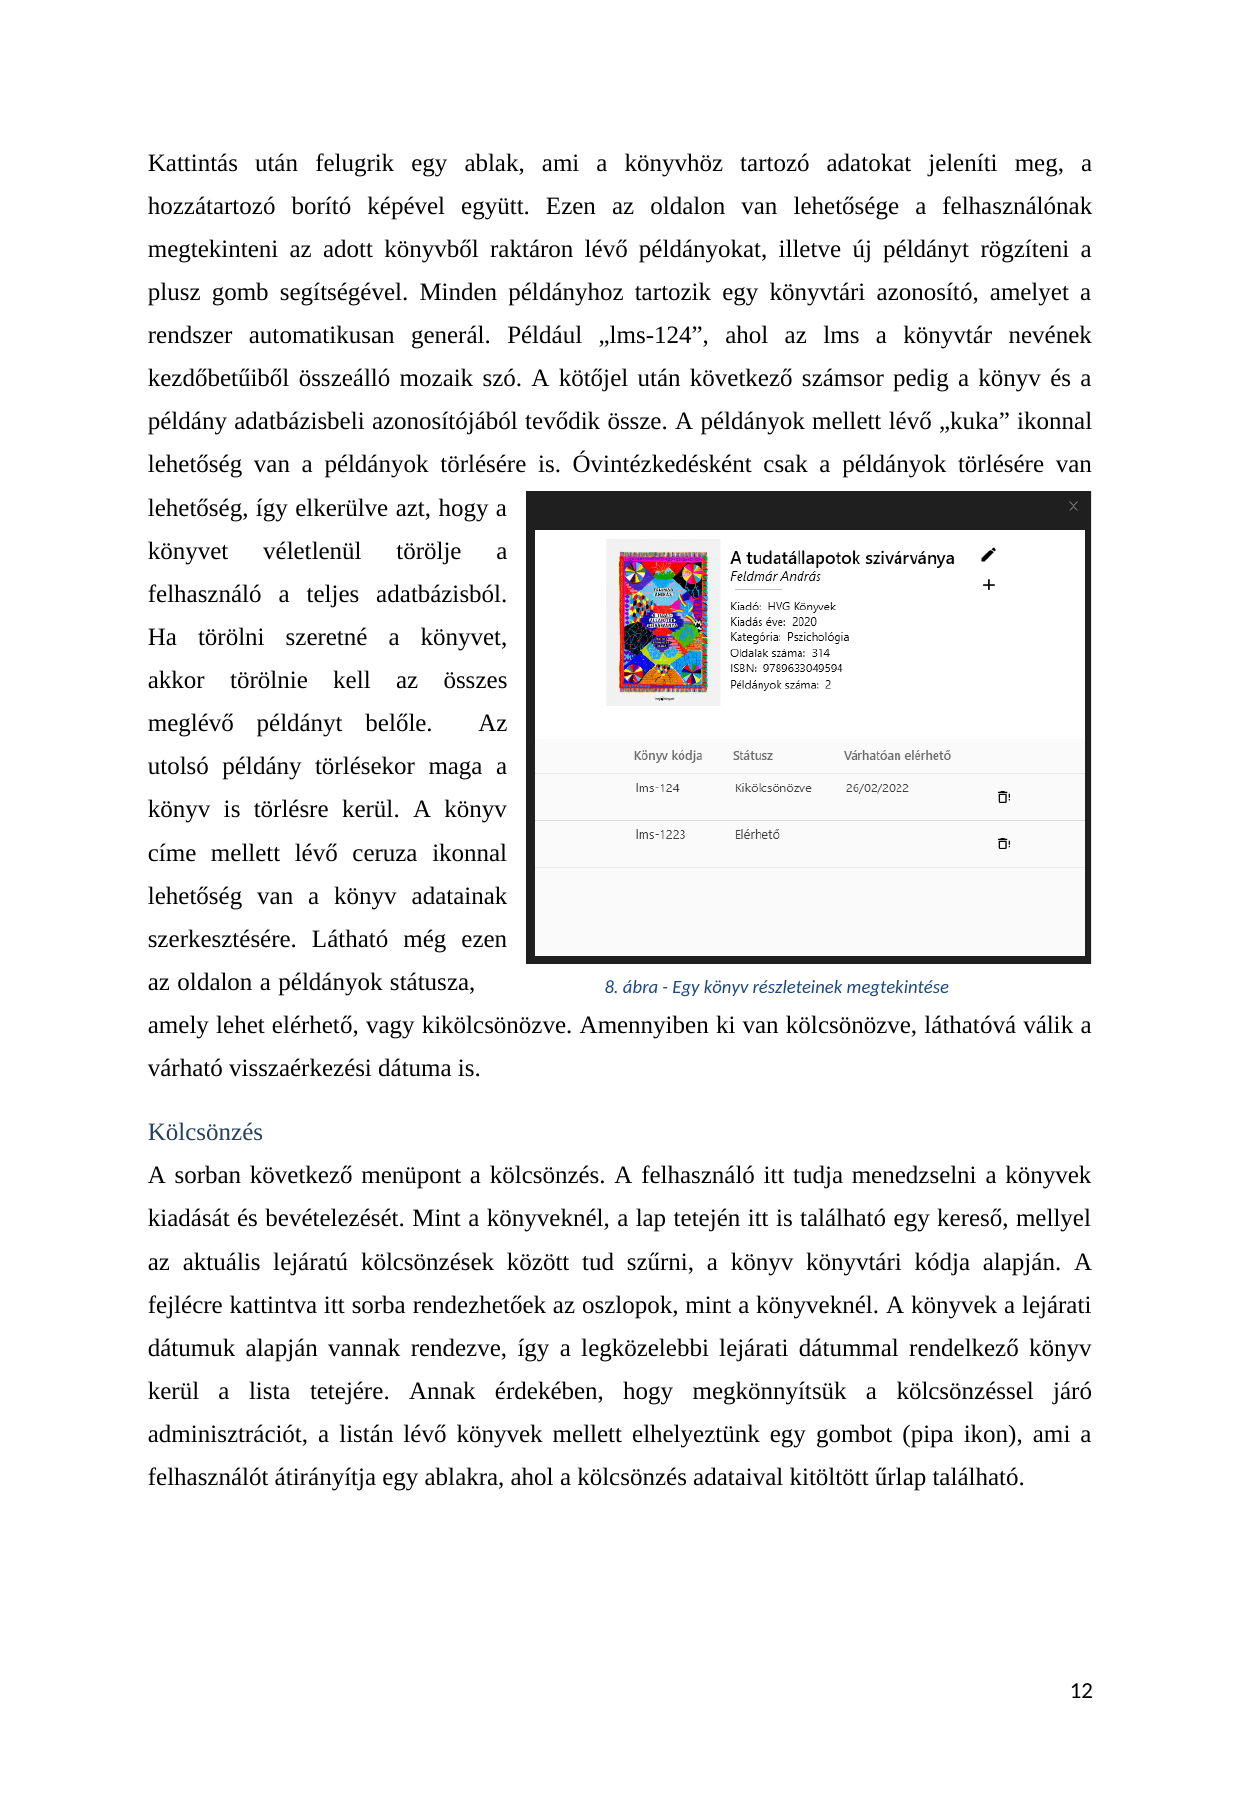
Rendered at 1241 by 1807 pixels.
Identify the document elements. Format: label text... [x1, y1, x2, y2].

picture [525, 491, 1091, 963]
subtitle Kölcsönzés [148, 1117, 1093, 1146]
text A sorban következő menüpont a kölcsönzés. A felhasználó itt tudja menedzselni a könyvek kiadását és bevételezését. Mint a könyveknél, a lap tetején itt is található egy kereső, mellyel az aktuális lejáratú kölcsönzések között tud szűrni, a könyv könyvtári kódja alapján. A fejlécre kattintva itt sorba rendezhetőek az oszlopok, mint a könyveknél. A könyvek a lejárati dátumuk alapján vannak rendezve, így a legközelebbi lejárati dátummal rendelkező könyv kerül a lista tetejére. Annak érdekében, hogy megkönnyítsük a kölcsönzéssel járó adminisztrációt, a listán lévő könyvek mellett elhelyeztünk egy gombot (pipa ikon), ami a felhasználót átirányítja egy ablakra, ahol a kölcsönzés adataival kitöltött űrlap található. [148, 1160, 1093, 1491]
